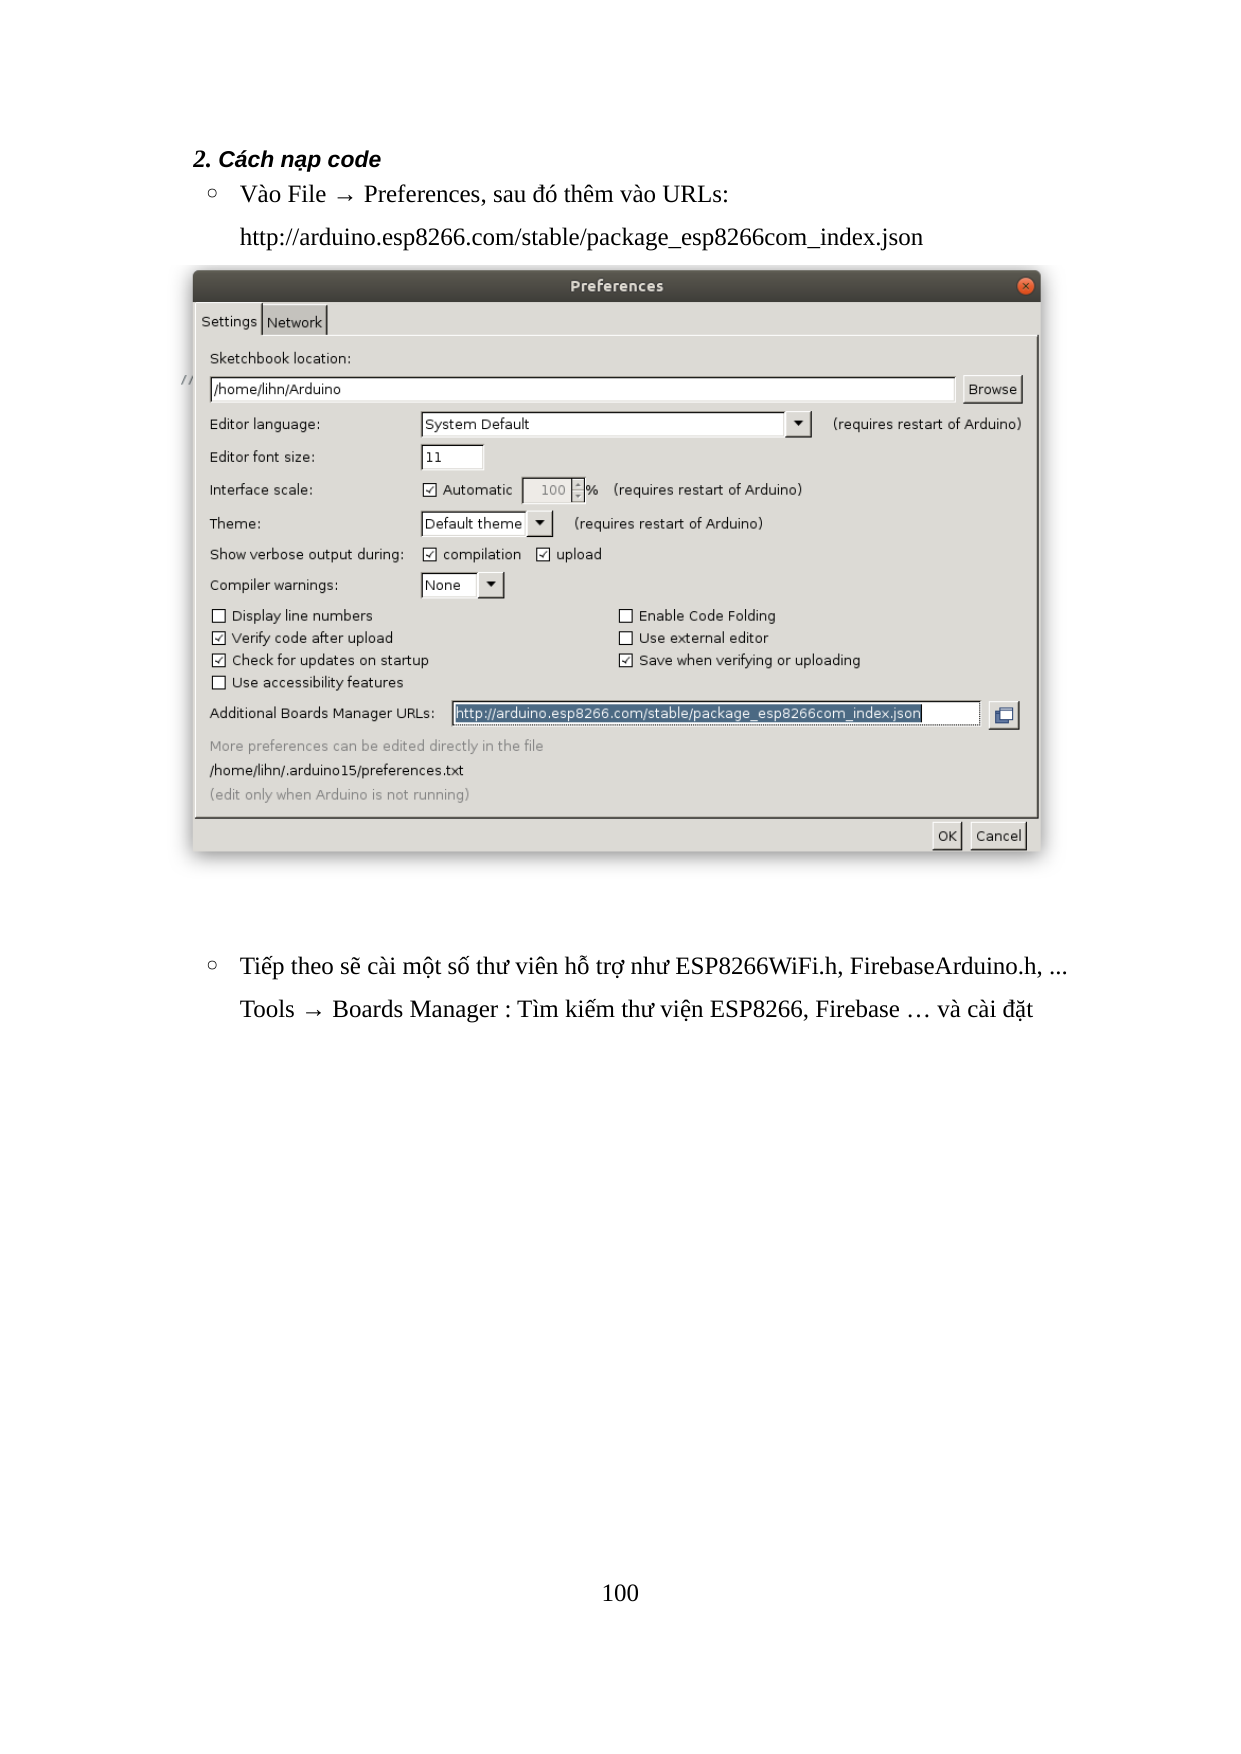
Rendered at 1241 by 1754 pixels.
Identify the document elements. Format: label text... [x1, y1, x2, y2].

picture [160, 265, 1081, 879]
list Tiếp theo sẽ cài một số thư viên hỗ trợ như ESP8266WiFi.h, FirebaseArduino.h, ... [202, 951, 1122, 980]
text Tools → Boards Manager : Tìm kiếm thư viện ESP8266, Firebase … và cài đặt [239, 994, 1122, 1023]
list Vào File → Preferences, sau đó thêm vào URLs: http://arduino.esp8266.com/stable/package_esp8266com_index.json [202, 179, 1122, 251]
subtitle Cách nạp code [156, 144, 1122, 172]
